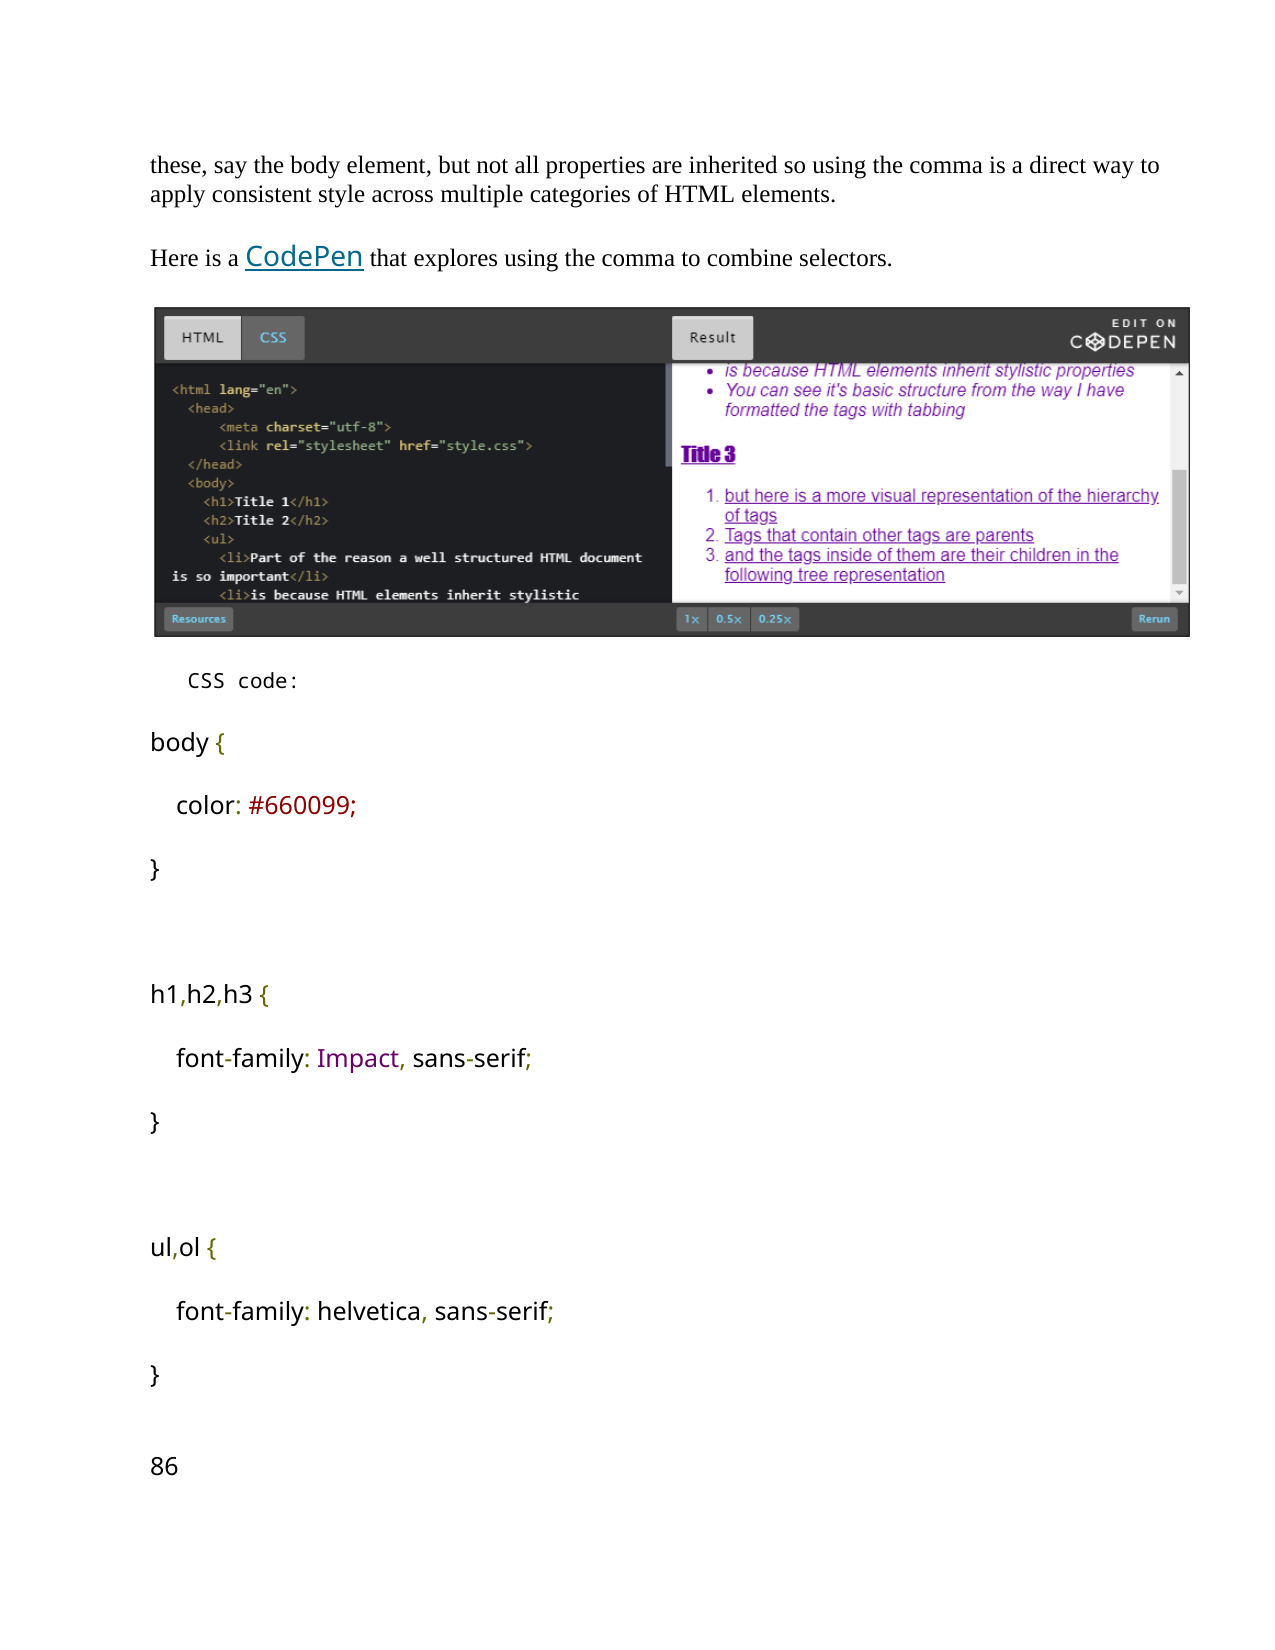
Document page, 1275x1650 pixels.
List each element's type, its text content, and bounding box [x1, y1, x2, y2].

text color: #660099; [150, 787, 1172, 822]
text h1,h2,h3 { [150, 977, 1172, 1011]
text } [150, 851, 1172, 885]
text Here is a CodePen that explores using the comma to combine selectors. [150, 237, 1172, 275]
text CSS code: [187, 667, 1172, 695]
text ul,ol { [150, 1230, 1172, 1264]
text font-family: helvetica, sans-serif; [150, 1293, 1172, 1327]
picture [150, 304, 1191, 638]
text body { [150, 724, 1172, 758]
text } [150, 1104, 1172, 1138]
text font-family: Impact, sans-serif; [150, 1040, 1172, 1074]
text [150, 150, 1172, 207]
text } [150, 1357, 1172, 1391]
